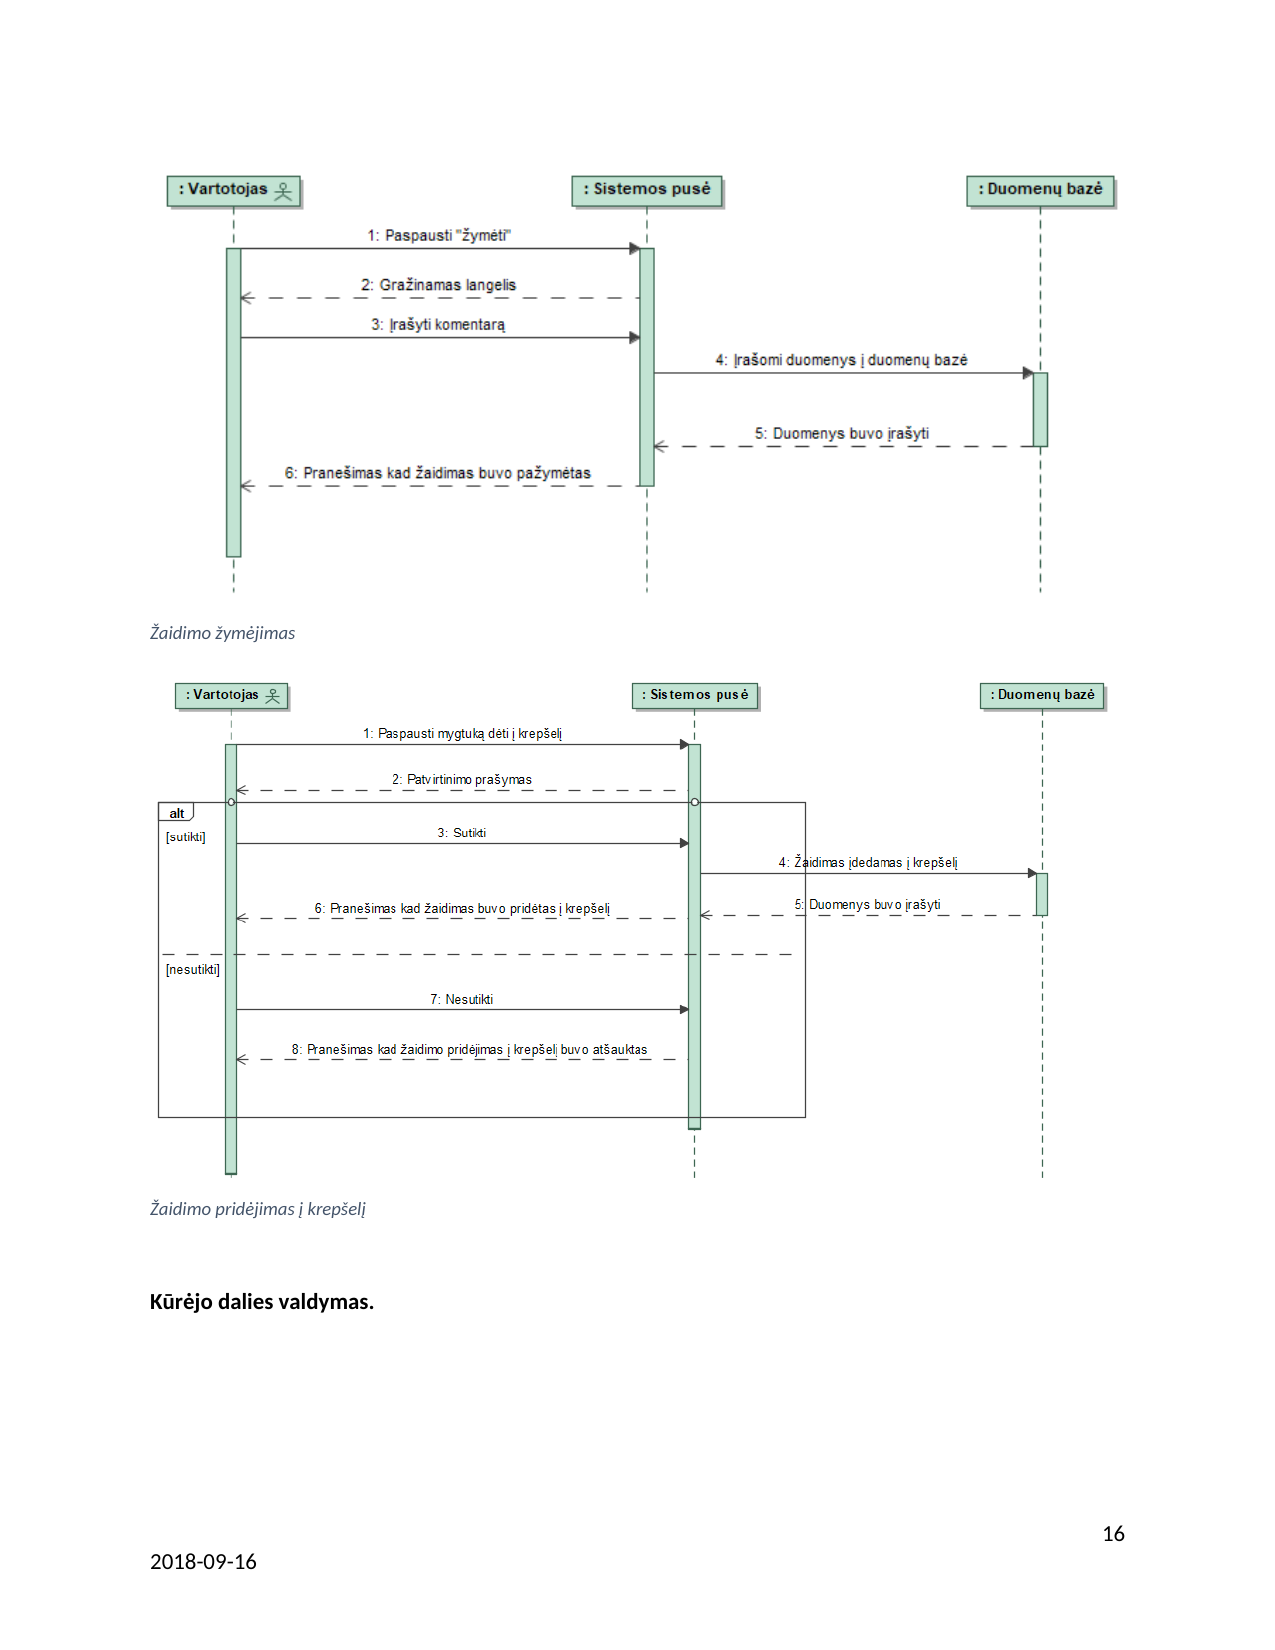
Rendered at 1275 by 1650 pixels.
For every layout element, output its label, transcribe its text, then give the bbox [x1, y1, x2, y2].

picture [150, 665, 1125, 1178]
text Žaidimo žymėjimas [150, 621, 1125, 644]
text Žaidimo pridėjimas į krepšelį [150, 1197, 1125, 1220]
text Kūrėjo dalies valdymas. [150, 1287, 1125, 1316]
picture [150, 150, 1125, 603]
